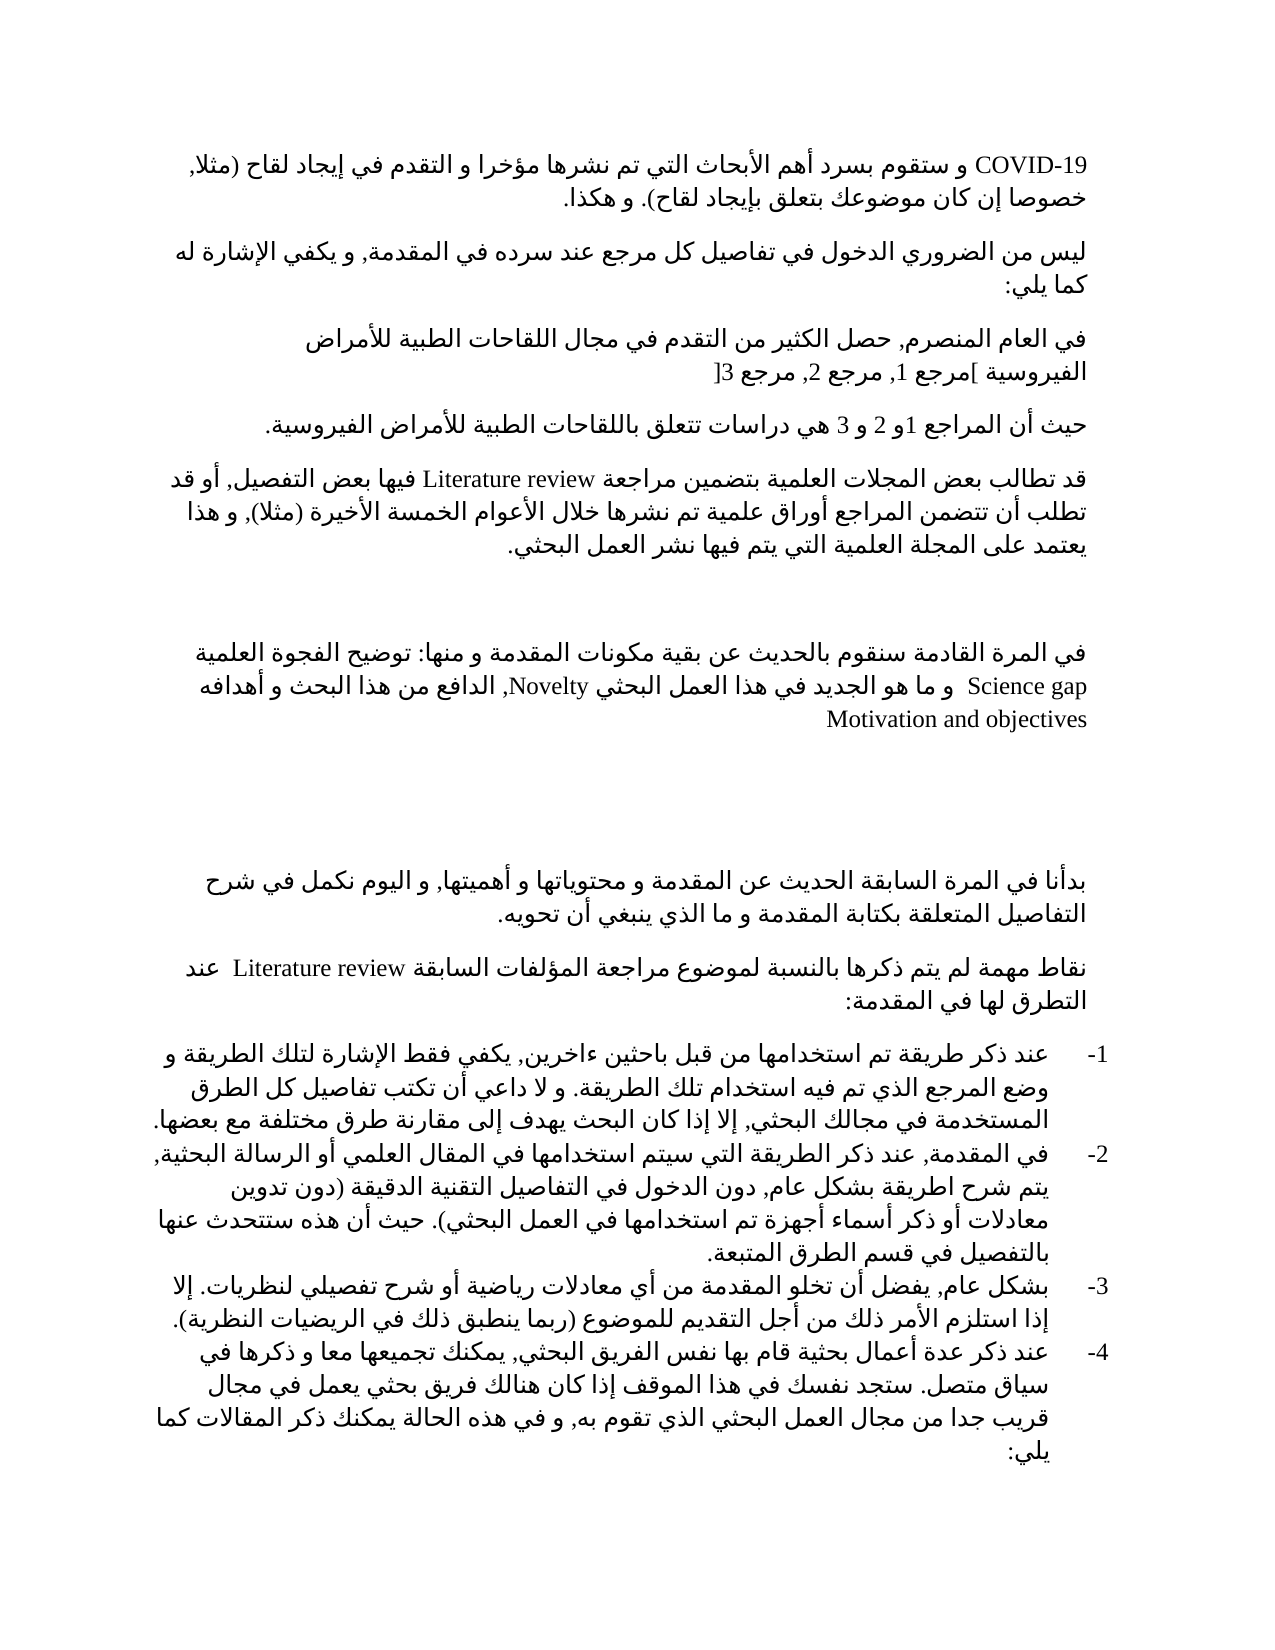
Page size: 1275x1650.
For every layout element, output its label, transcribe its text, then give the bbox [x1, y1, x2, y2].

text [150, 150, 1087, 212]
list بشكل عام, يفضل أن تخلو المقدمة من أي معادلات رياضية أو شرح تفصيلي لنظريات. إلا إذا استلزم الأمر ذلك من أجل التقديم للموضوع (ربما ينطبق ذلك في الريضيات النظرية). [150, 1271, 1087, 1332]
list في المقدمة, عند ذكر الطريقة التي سيتم استخدامها في المقال العلمي أو الرسالة البحثية, يتم شرح اطريقة بشكل عام, دون الدخول في التفاصيل التقنية الدقيقة (دون تدوين معادلات أو ذكر أسماء أجهزة تم استخدامها في العمل البحثي). حيث أن هذه ستتحدث عنها بالتفصيل في قسم الطرق المتبعة. [150, 1139, 1087, 1266]
text في المرة القادمة سنقوم بالحديث عن بقية مكونات المقدمة و منها: توضيح الفجوة العلمية Science gap و ما هو الجديد في هذا العمل البحثي Novelty, الدافع من هذا البحث و أهدافه Motivation and objectives [150, 638, 1087, 733]
text ليس من الضروري الدخول في تفاصيل كل مرجع عند سرده في المقدمة, و يكفي الإشارة له كما يلي: [150, 237, 1087, 299]
text نقاط مهمة لم يتم ذكرها بالنسبة لموضوع مراجعة المؤلفات السابقة Literature review عند التطرق لها في المقدمة: [150, 953, 1087, 1014]
list عند ذكر عدة أعمال بحثية قام بها نفس الفريق البحثي, يمكنك تجميعها معا و ذكرها في سياق متصل. ستجد نفسك في هذا الموقف إذا كان هنالك فريق بحثي يعمل في مجال قريب جدا من مجال العمل البحثي الذي تقوم به, و في هذه الحالة يمكنك ذكر المقالات كما يلي: [150, 1337, 1087, 1464]
text حيث أن المراجع 1و 2 و 3 هي دراسات تتعلق باللقاحات الطبية للأمراض الفيروسية. [150, 411, 1087, 439]
text بدأنا في المرة السابقة الحديث عن المقدمة و محتوياتها و أهميتها, و اليوم نكمل في شرح التفاصيل المتعلقة بكتابة المقدمة و ما الذي ينبغي أن تحويه. [150, 866, 1087, 928]
text قد تطالب بعض المجلات العلمية بتضمين مراجعة Literature review فيها بعض التفصيل, أو قد تطلب أن تتضمن المراجع أوراق علمية تم نشرها خلال الأعوام الخمسة الأخيرة (مثلا), و هذا يعتمد على المجلة العلمية التي يتم فيها نشر العمل البحثي. [150, 464, 1087, 559]
text في العام المنصرم, حصل الكثير من التقدم في مجال اللقاحات الطبية للأمراض الفيروسية ]مرجع 1, مرجع 2, مرجع 3[ [150, 324, 1087, 386]
list عند ذكر طريقة تم استخدامها من قبل باحثين ءاخرين, يكفي فقط الإشارة لتلك الطريقة و وضع المرجع الذي تم فيه استخدام تلك الطريقة. و لا داعي أن تكتب تفاصيل كل الطرق المستخدمة في مجالك البحثي, إلا إذا كان البحث يهدف إلى مقارنة طرق مختلفة مع بعضها. [150, 1039, 1087, 1134]
